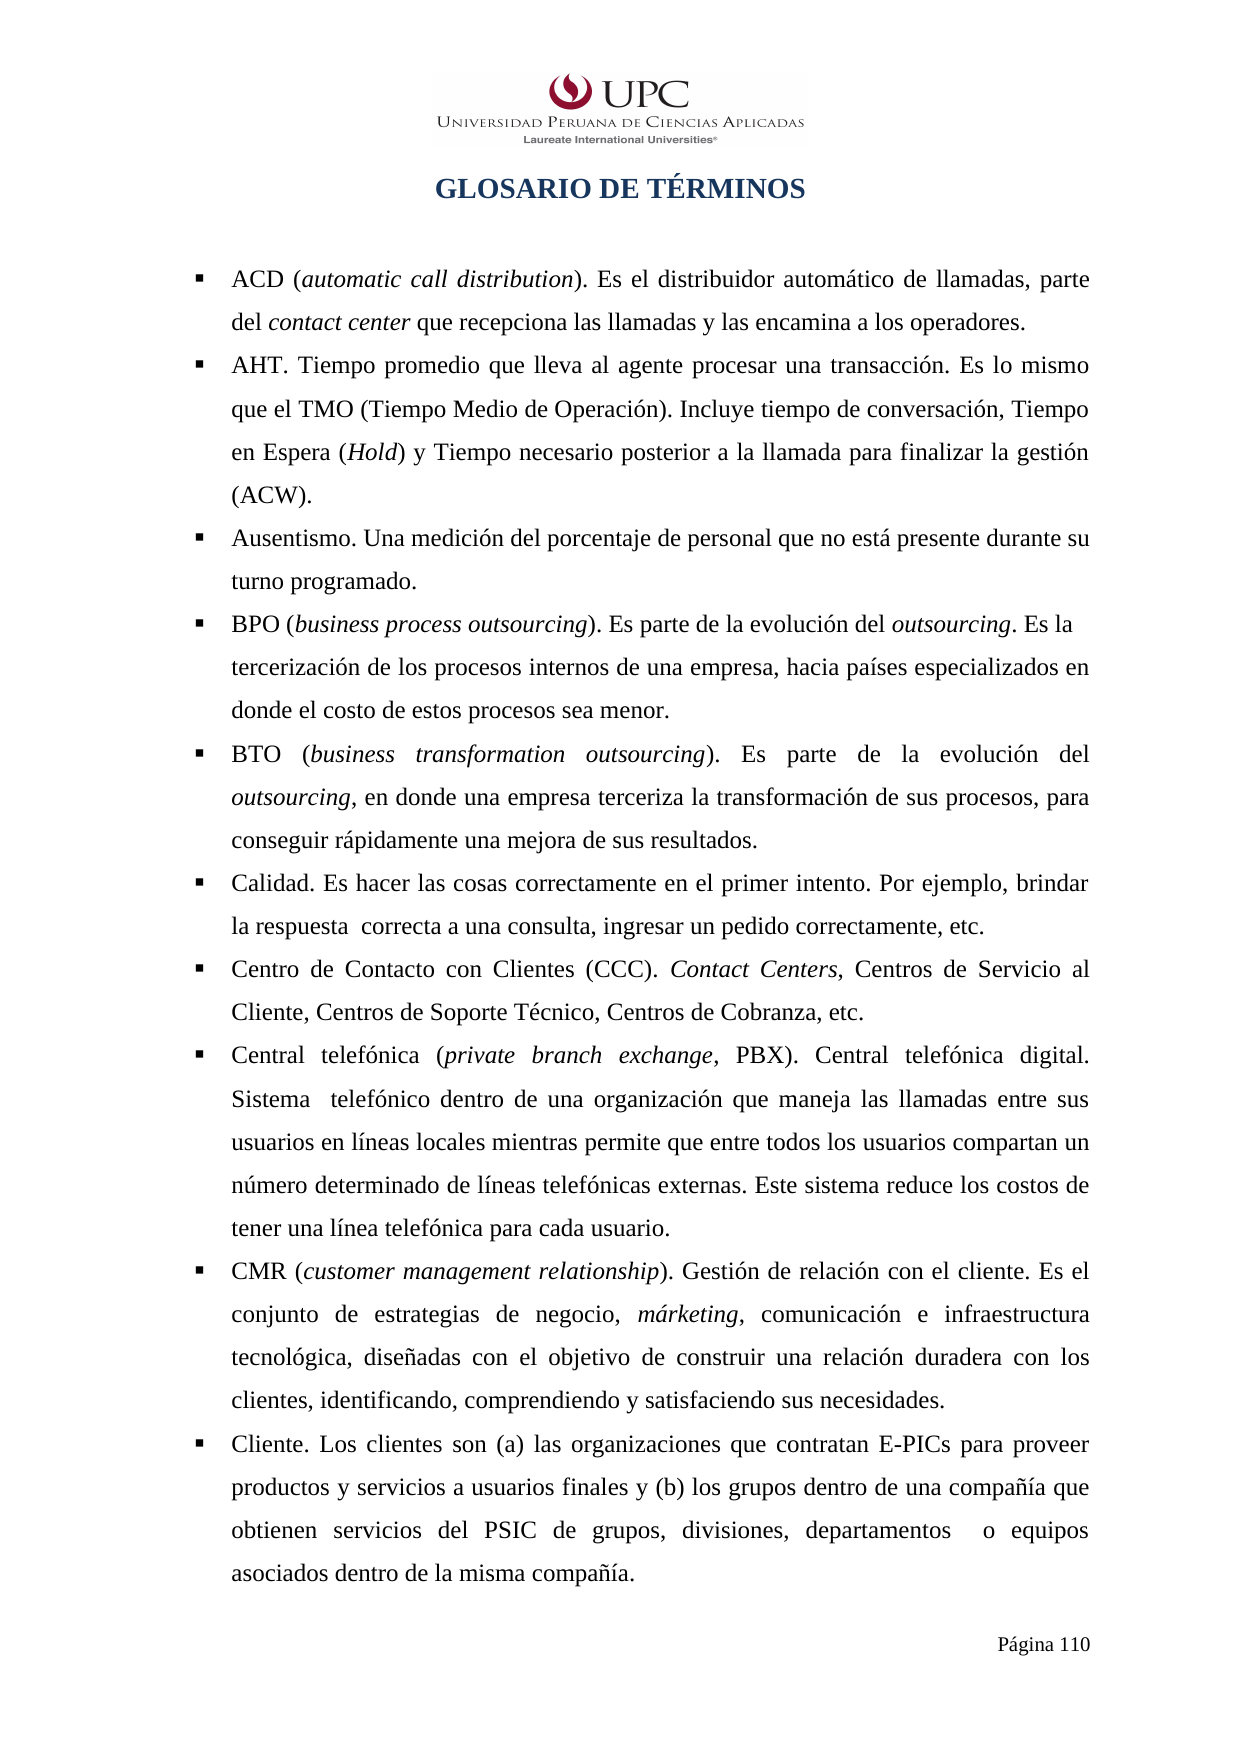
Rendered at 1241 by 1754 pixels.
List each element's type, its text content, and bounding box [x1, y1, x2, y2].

list Cliente. Los clientes son (a) las organizaciones que contratan E-PICs para proveer productos y servicios a usuarios finales y (b) los grupos dentro de una compañía que obtienen servicios del PSIC de grupos, divisiones, departamentos o equipos asociados dentro de la misma compañía. [194, 1429, 1090, 1587]
text tercerización de los procesos internos de una empresa, hacia países especializados en donde el costo de estos procesos sea menor. [231, 652, 1090, 724]
list ACD (automatic call distribution). Es el distribuidor automático de llamadas, parte del contact center que recepciona las llamadas y las encamina a los operadores. [194, 264, 1090, 336]
list Centro de Contacto con Clientes (CCC). Contact Centers, Centros de Servicio al Cliente, Centros de Soporte Técnico, Centros de Cobranza, etc. [194, 954, 1090, 1026]
picture [432, 73, 808, 147]
list AHT. Tiempo promedio que lleva al agente procesar una transacción. Es lo mismo que el TMO (Tiempo Medio de Operación). Incluye tiempo de conversación, Tiempo en Espera (Hold) y Tiempo necesario posterior a la llamada para finalizar la gestión (ACW). [194, 351, 1090, 509]
list BTO (business transformation outsourcing). Es parte de la evolución del outsourcing, en donde una empresa terceriza la transformación de sus procesos, para conseguir rápidamente una mejora de sus resultados. [194, 739, 1090, 854]
list BPO (business process outsourcing). Es parte de la evolución del outsourcing. Es la [194, 609, 1090, 638]
list Calidad. Es hacer las cosas correctamente en el primer intento. Por ejemplo, brindar la respuesta correcta a una consulta, ingresar un pedido correctamente, etc. [194, 868, 1090, 940]
list Central telefónica (private branch exchange, PBX). Central telefónica digital. Sistema telefónico dentro de una organización que maneja las llamadas entre sus usuarios en líneas locales mientras permite que entre todos los usuarios compartan un número determinado de líneas telefónicas externas. Este sistema reduce los costos de tener una línea telefónica para cada usuario. [194, 1041, 1090, 1242]
text GLOSARIO DE TÉRMINOS [150, 171, 1090, 204]
list CMR (customer management relationship). Gestión de relación con el cliente. Es el conjunto de estrategias de negocio, márketing, comunicación e infraestructura tecnológica, diseñadas con el objetivo de construir una relación duradera con los clientes, identificando, comprendiendo y satisfaciendo sus necesidades. [194, 1256, 1090, 1414]
list Ausentismo. Una medición del porcentaje de personal que no está presente durante su turno programado. [194, 523, 1090, 595]
